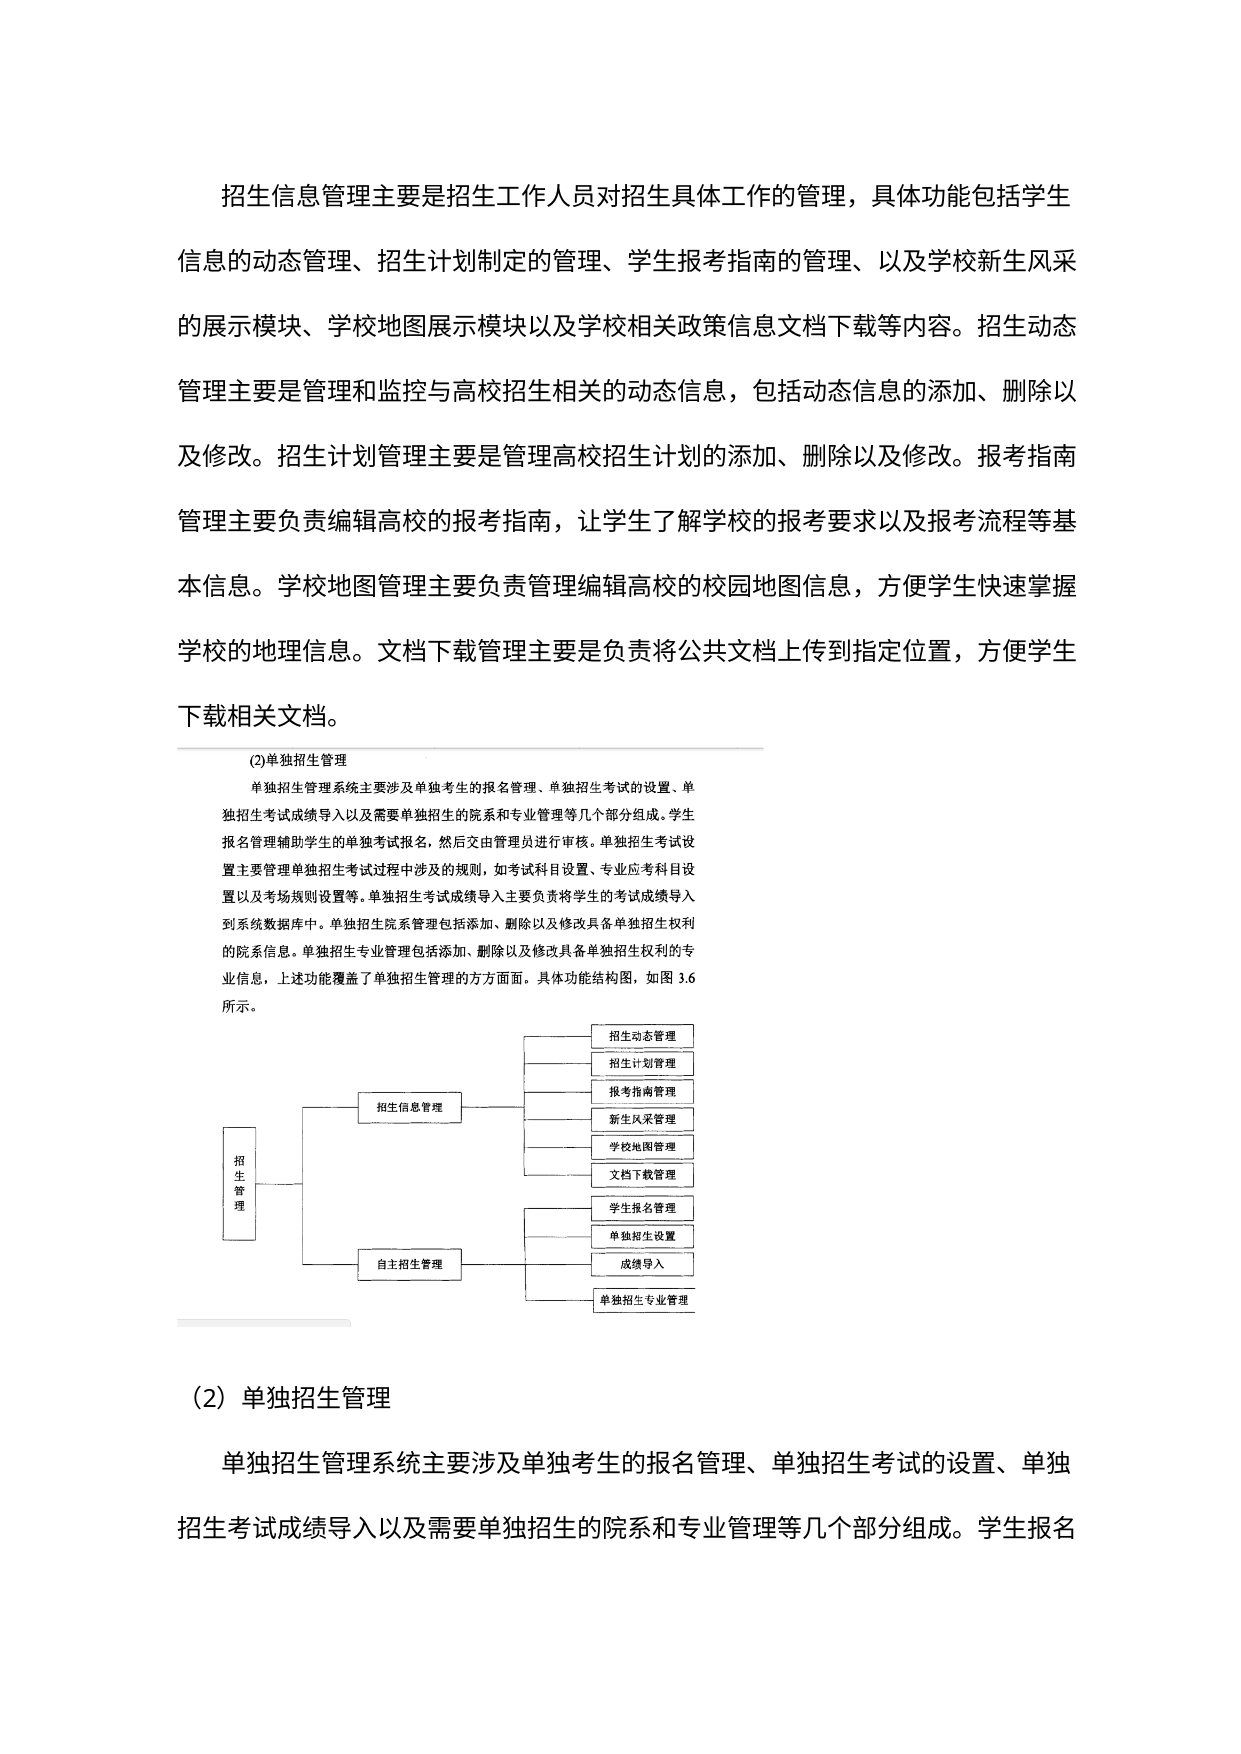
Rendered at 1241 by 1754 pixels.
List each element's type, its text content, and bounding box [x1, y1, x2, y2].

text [177, 1429, 1087, 1559]
text （2）单独招生管理 [177, 1364, 1087, 1429]
picture [177, 747, 764, 1327]
text 招生信息管理主要是招生工作人员对招生具体工作的管理，具体功能包括学生信息的动态管理、招生计划制定的管理、学生报考指南的管理、以及学校新生风采的展示模块、学校地图展示模块以及学校相关政策信息文档下载等内容。招生动态管理主要是管理和监控与高校招生相关的动态信息，包括动态信息的添加、删除以及修改。招生计划管理主要是管理高校招生计划的添加、删除以及修改。报考指南管理主要负责编辑高校的报考指南，让学生了解学校的报考要求以及报考流程等基本信息。学校地图管理主要负责管理编辑高校的校园地图信息，方便学生快速掌握学校的地理信息。文档下载管理主要是负责将公共文档上传到指定位置，方便学生下载相关文档。 [177, 162, 1087, 747]
